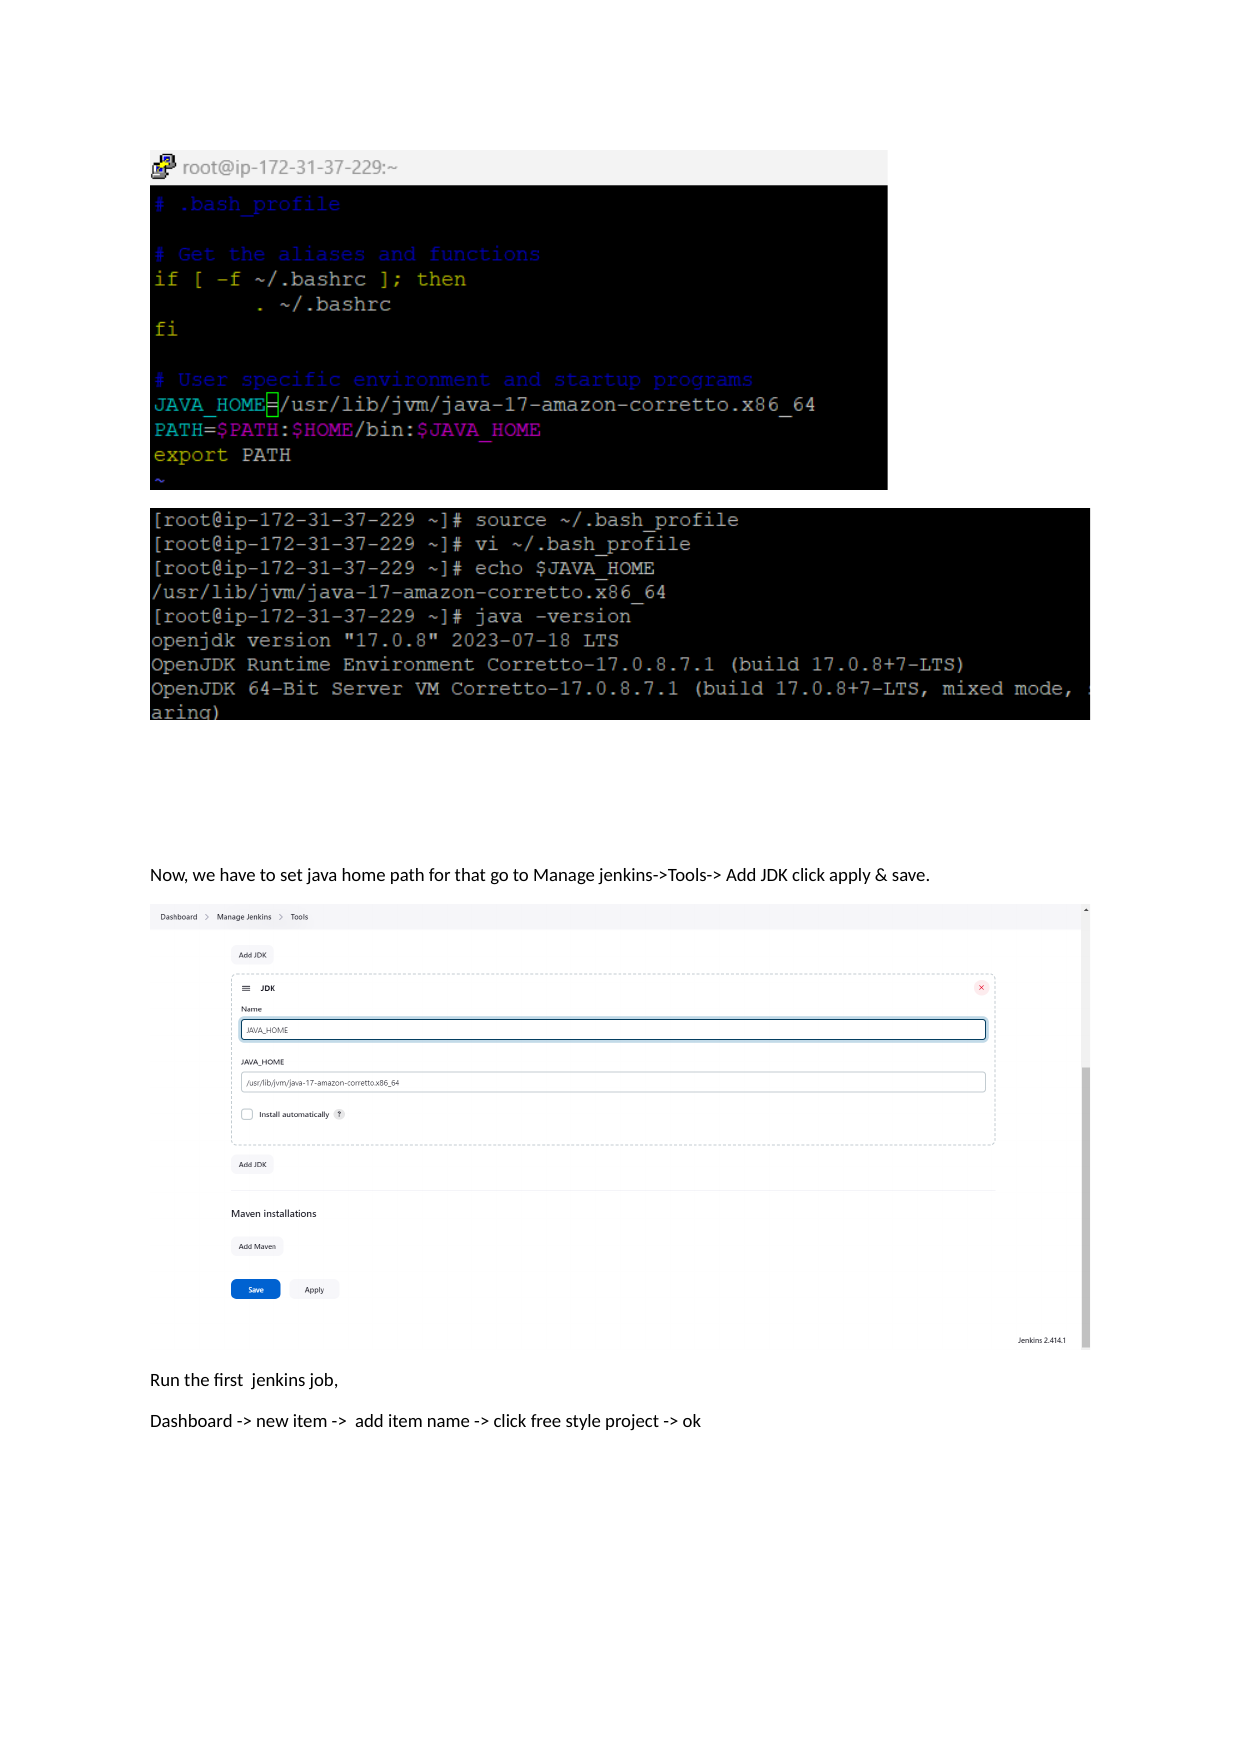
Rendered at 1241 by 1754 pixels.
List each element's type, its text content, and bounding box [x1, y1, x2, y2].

text Now, we have to set java home path for that go to Manage jenkins->Tools-> Add JDK click apply & save. [150, 863, 1090, 886]
text Run the first jenkins job, [150, 1368, 1090, 1391]
picture [150, 150, 888, 490]
text Dashboard -> new item -> add item name -> click free style project -> ok [150, 1409, 1090, 1432]
picture [150, 508, 1091, 720]
picture [150, 904, 1091, 1350]
